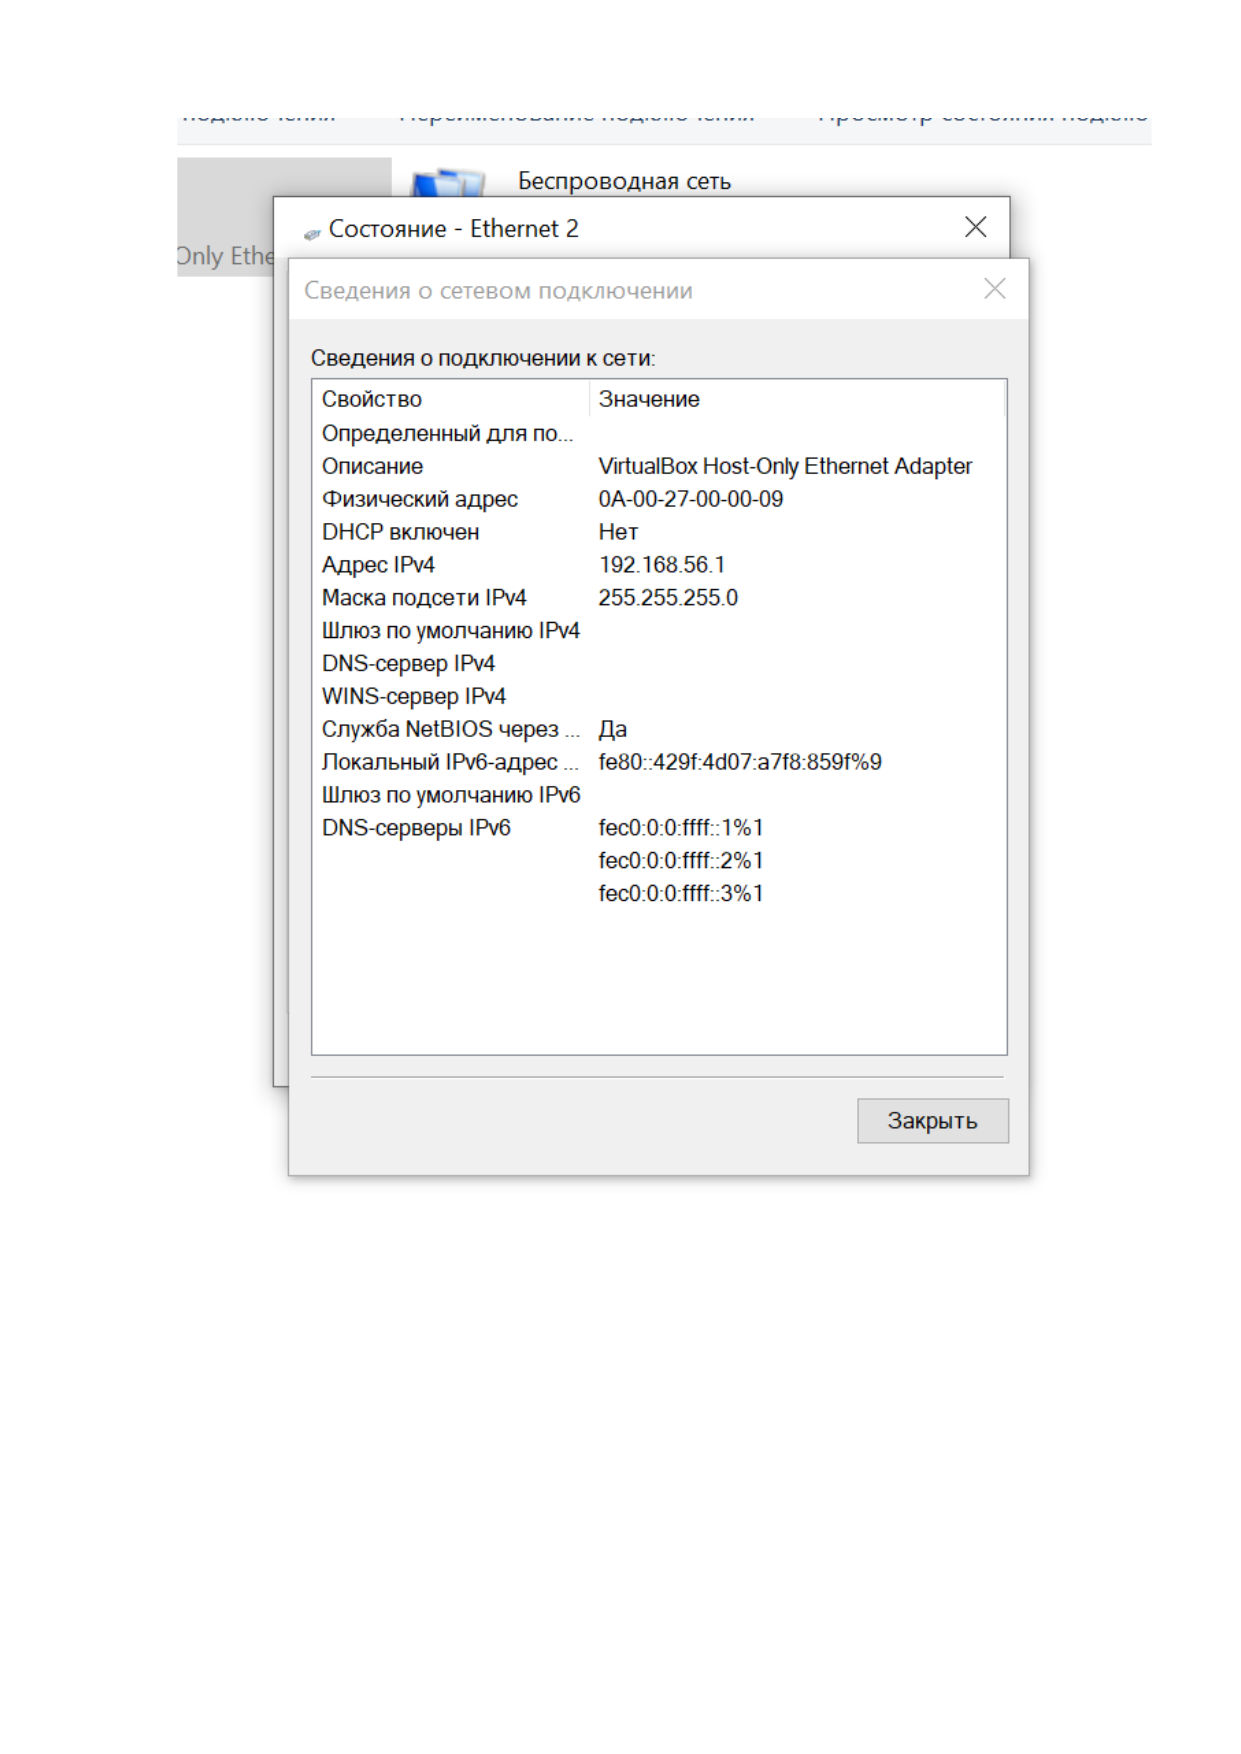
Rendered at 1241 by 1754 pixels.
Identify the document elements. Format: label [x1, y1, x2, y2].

picture [177, 118, 1152, 1256]
